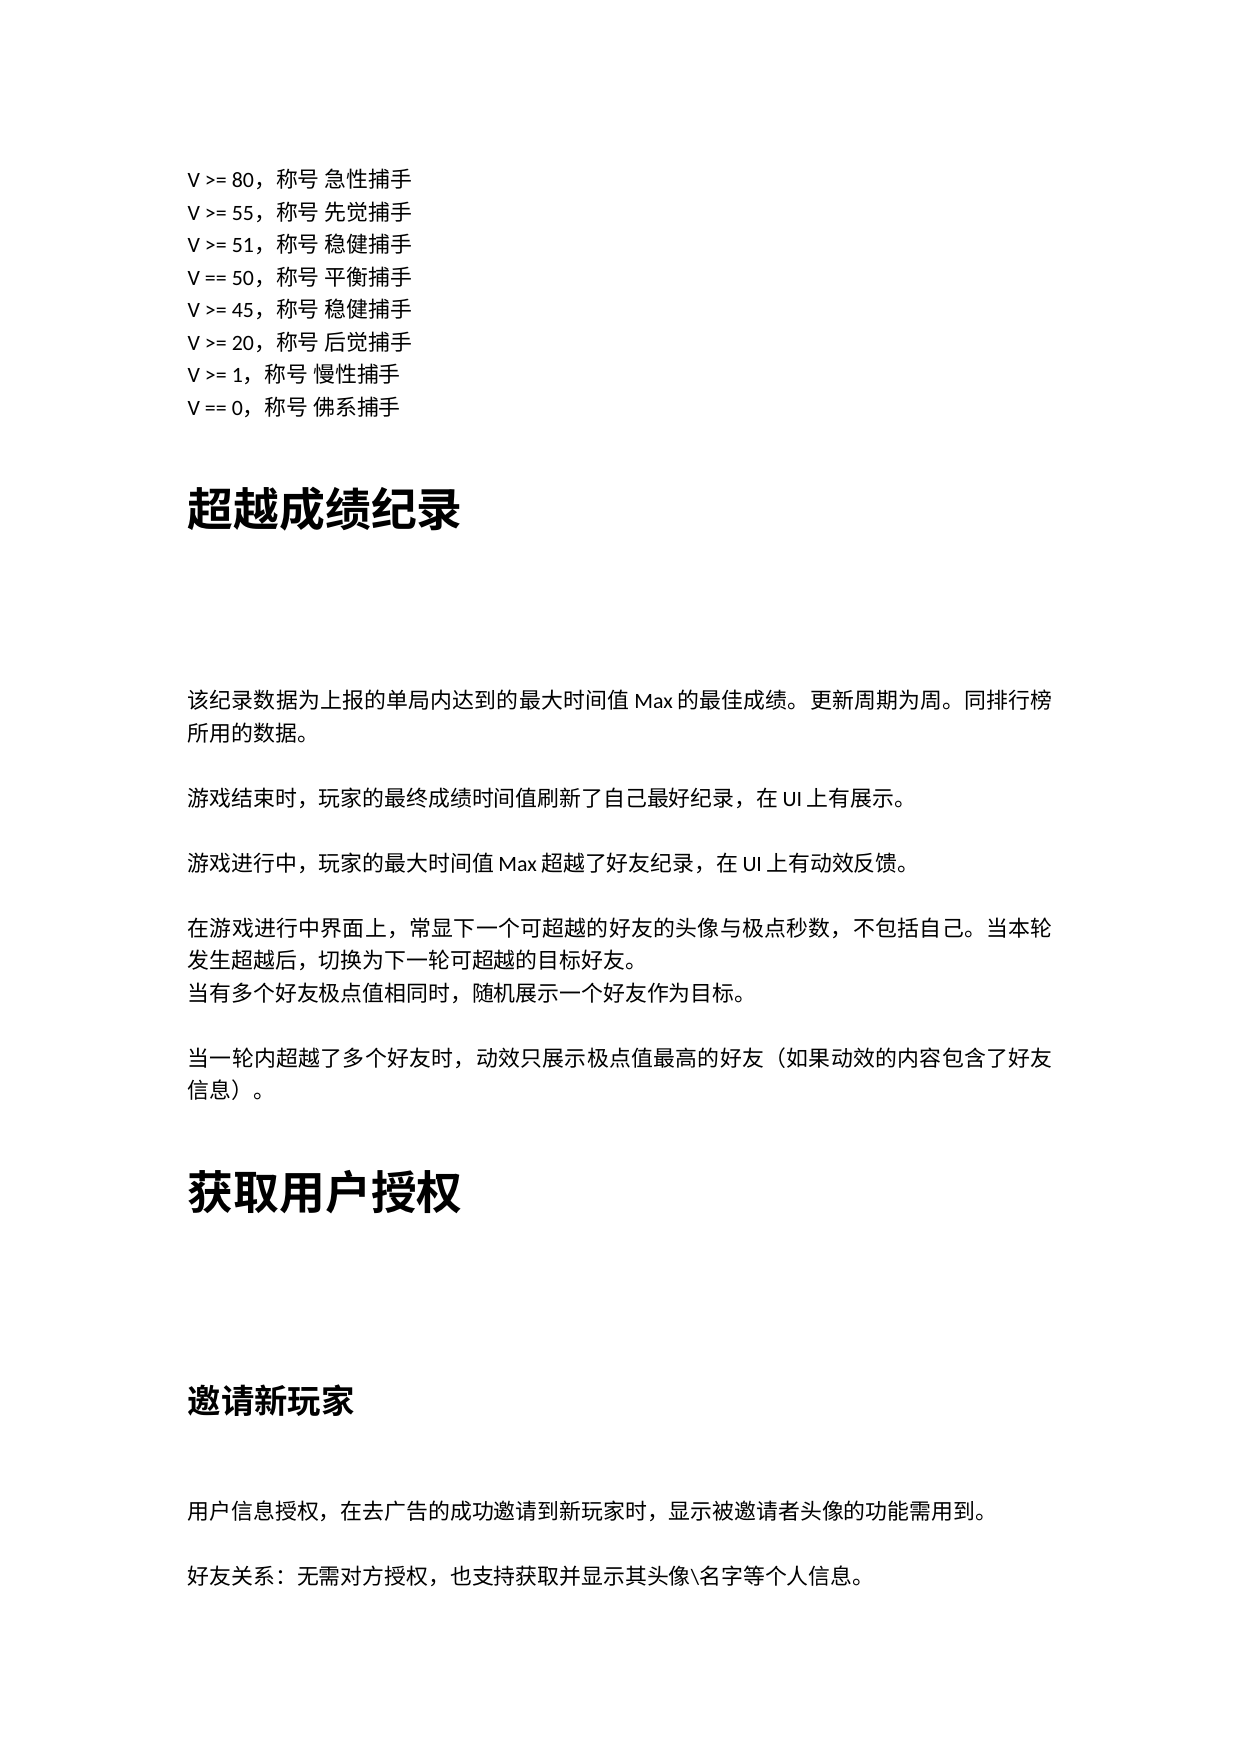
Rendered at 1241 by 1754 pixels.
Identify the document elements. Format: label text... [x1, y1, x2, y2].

text 游戏结束时，玩家的最终成绩时间值刷新了自己最好纪录，在UI上有展示。 [187, 780, 1053, 813]
subtitle 获取用户授权 [187, 1141, 1053, 1238]
text V >= 51，称号 稳健捕手 [187, 227, 1053, 259]
text V == 0，称号 佛系捕手 [187, 389, 1053, 422]
text V >= 80，称号 急性捕手 [187, 162, 1053, 194]
text V == 50，称号 平衡捕手 [187, 259, 1053, 292]
subtitle 超越成绩纪录 [187, 457, 1053, 555]
text 该纪录数据为上报的单局内达到的最大时间值Max的最佳成绩。更新周期为周。同排行榜所用的数据。 [187, 683, 1053, 748]
text 好友关系：无需对方授权，也支持获取并显示其头像\名字等个人信息。 [187, 1558, 1053, 1591]
text V >= 55，称号 先觉捕手 [187, 194, 1053, 227]
text V >= 1，称号 慢性捕手 [187, 357, 1053, 389]
text 当有多个好友极点值相同时，随机展示一个好友作为目标。 [187, 975, 1053, 1008]
text 在游戏进行中界面上，常显下一个可超越的好友的头像与极点秒数，不包括自己。当本轮发生超越后，切换为下一轮可超越的目标好友。 [187, 910, 1053, 975]
text V >= 45，称号 稳健捕手 [187, 292, 1053, 324]
text V >= 20，称号 后觉捕手 [187, 324, 1053, 357]
text 用户信息授权，在去广告的成功邀请到新玩家时，显示被邀请者头像的功能需用到。 [187, 1493, 1053, 1526]
subtitle 邀请新玩家 [187, 1366, 1053, 1431]
text 当一轮内超越了多个好友时，动效只展示极点值最高的好友（如果动效的内容包含了好友信息）。 [187, 1040, 1053, 1105]
text 游戏进行中，玩家的最大时间值Max超越了好友纪录，在UI上有动效反馈。 [187, 845, 1053, 878]
